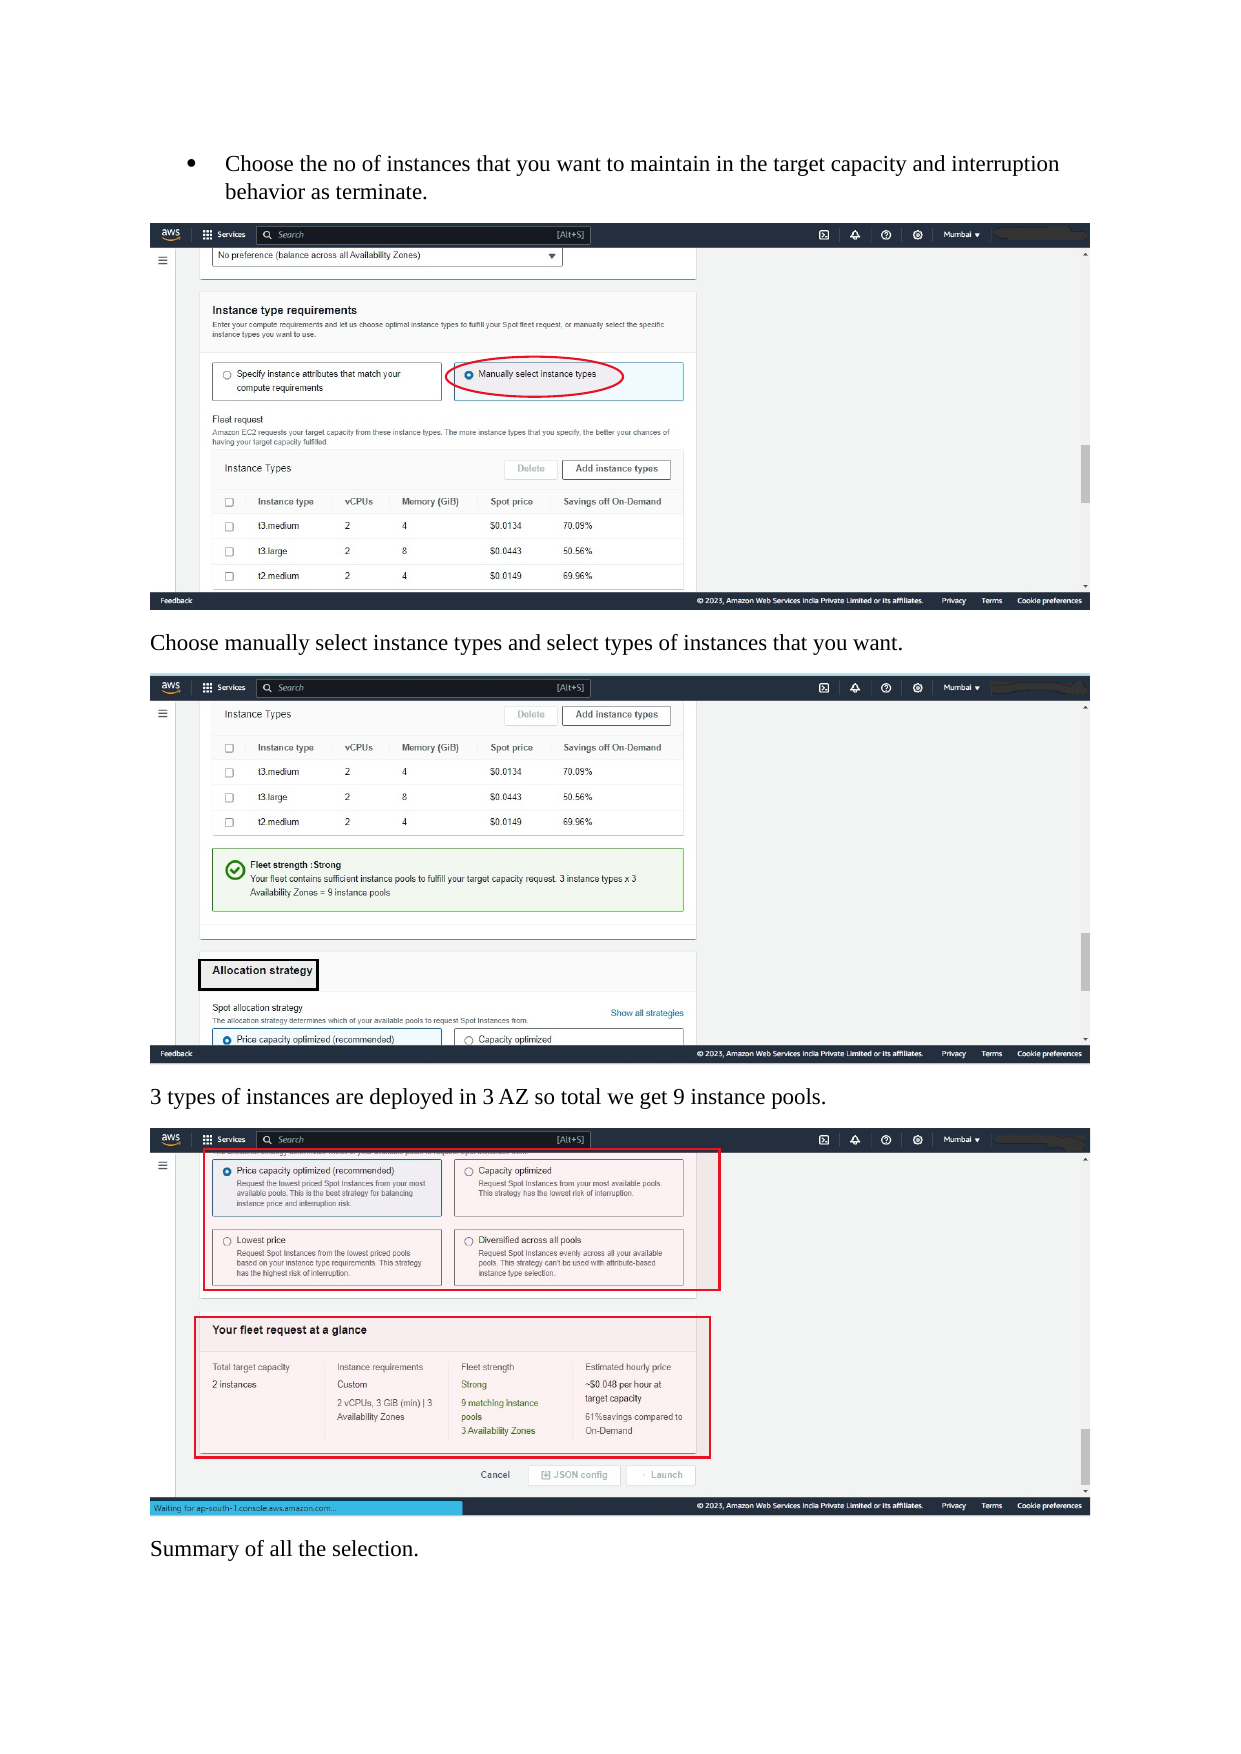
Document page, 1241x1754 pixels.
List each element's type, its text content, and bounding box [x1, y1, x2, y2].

text 3 types of instances are deployed in 3 AZ so total we get 9 instance pools. [150, 1083, 1090, 1110]
text Summary of all the selection. [150, 1535, 1090, 1562]
picture [150, 673, 1090, 1065]
picture [150, 1128, 1091, 1517]
text Choose manually select instance types and select types of instances that you want. [150, 629, 1090, 655]
picture [150, 223, 1090, 610]
list Choose the no of instances that you want to maintain in the target capacity and interruption behavior as terminate. [187, 150, 1090, 205]
